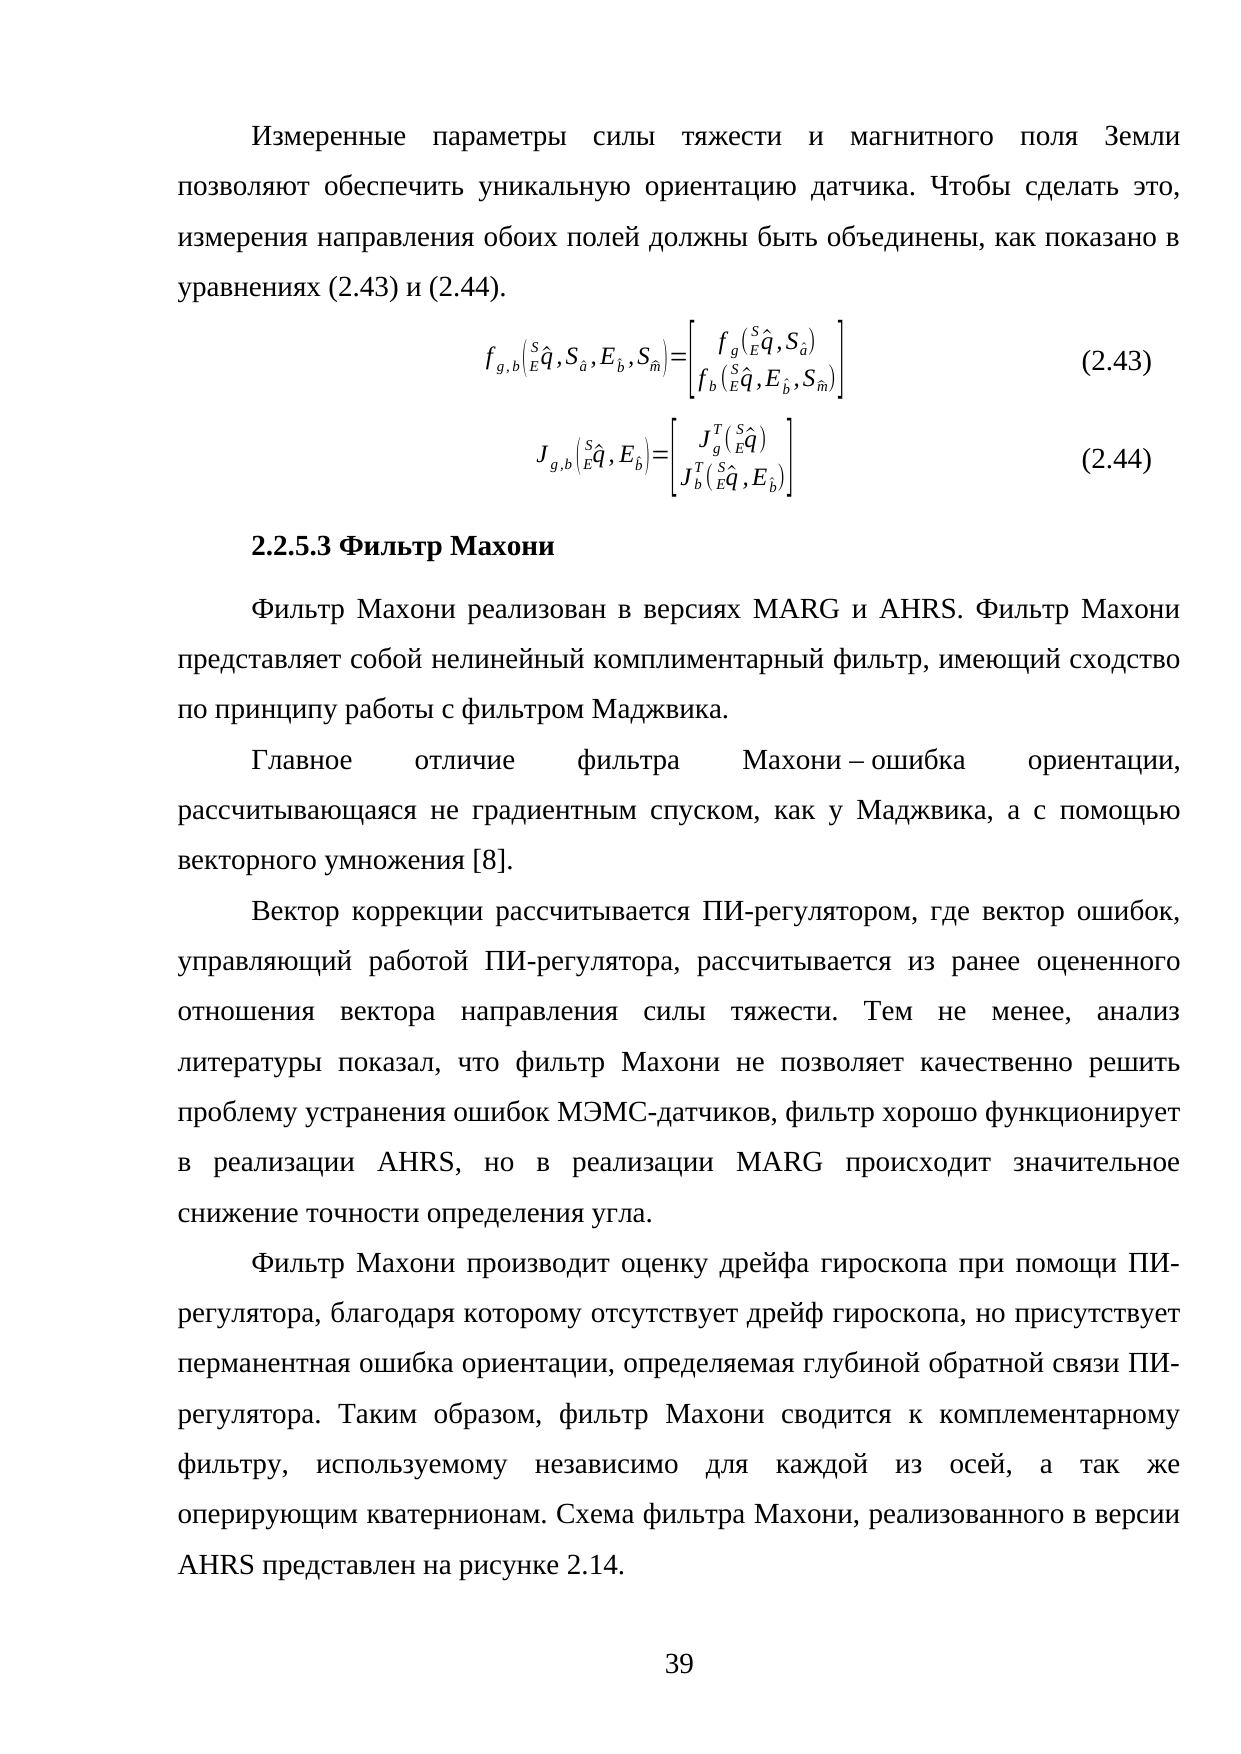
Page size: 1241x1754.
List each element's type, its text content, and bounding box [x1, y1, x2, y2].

text Вектор коррекции рассчитывается ПИ-регулятором, где вектор ошибок, управляющий работой ПИ-регулятора, рассчитывается из ранее оцененного отношения вектора направления силы тяжести. Тем не менее, анализ литературы показал, что фильтр Махони не позволяет качественно решить проблему устранения ошибок МЭМС-датчиков, фильтр хорошо функционирует в реализации AHRS, но в реализации MARG происходит значительное снижение точности определения угла. [177, 893, 1181, 1228]
text (2.44) [177, 417, 1181, 499]
text (2.43) [177, 319, 1181, 401]
text 2.2.5.3 Фильтр Махони [177, 528, 1181, 562]
text Главное отличие фильтра Махони – ошибка ориентации, рассчитывающаяся не градиентным спуском, как у Маджвика, а с помощью векторного умножения [8]. [177, 742, 1181, 876]
text Фильтр Махони реализован в версиях MARG и AHRS. Фильтр Махони представляет собой нелинейный комплиментарный фильтр, имеющий сходство по принципу работы с фильтром Маджвика. [177, 591, 1181, 725]
text Измеренные параметры силы тяжести и магнитного поля Земли позволяют обеспечить уникальную ориентацию датчика. Чтобы сделать это, измерения направления обоих полей должны быть объединены, как показано в уравнениях (2.43) и (2.44). [177, 118, 1181, 303]
text Фильтр Махони производит оценку дрейфа гироскопа при помощи ПИ-регулятора, благодаря которому отсутствует дрейф гироскопа, но присутствует перманентная ошибка ориентации, определяемая глубиной обратной связи ПИ-регулятора. Таким образом, фильтр Махони сводится к комплементарному фильтру, используемому независимо для каждой из осей, а так же оперирующим кватернионам. Схема фильтра Махони, реализованного в версии AHRS представлен на рисунке 2.14. [177, 1245, 1181, 1580]
